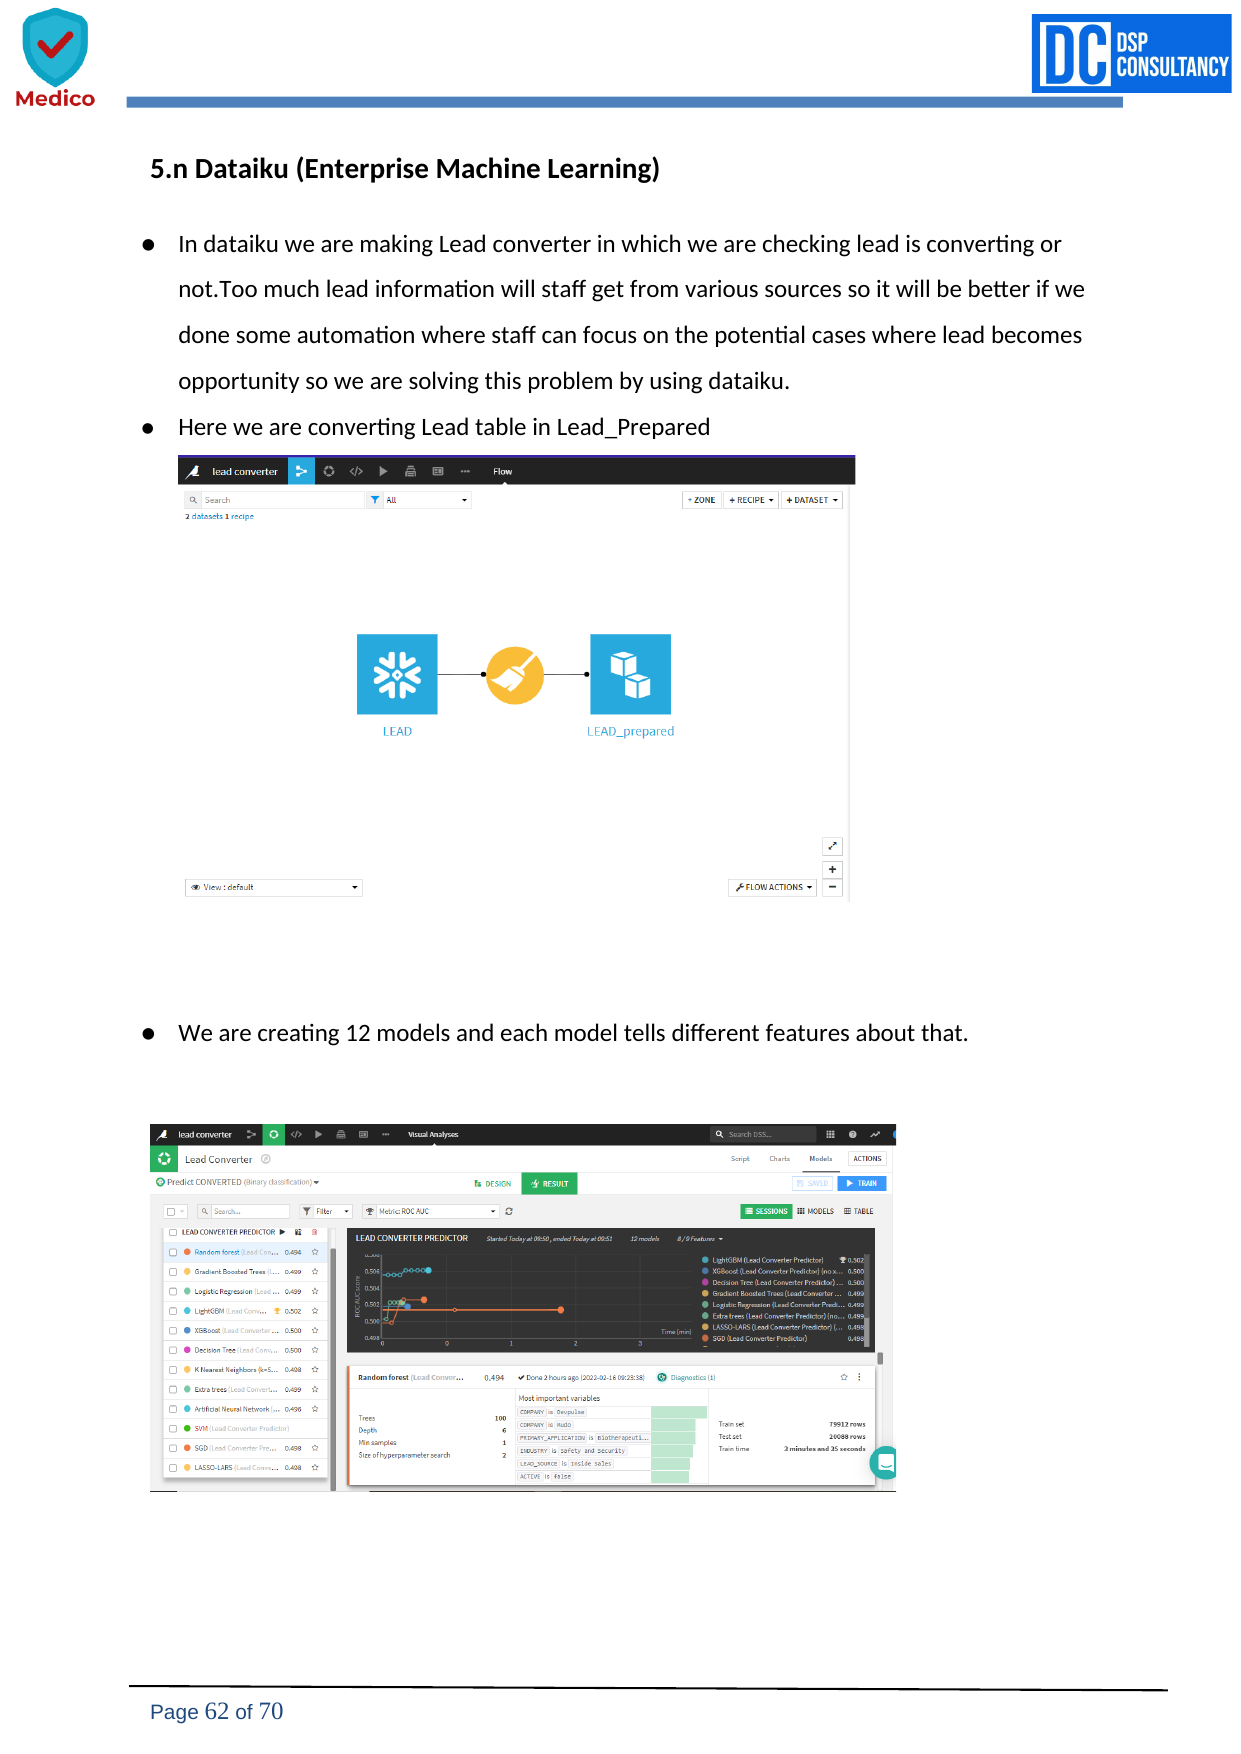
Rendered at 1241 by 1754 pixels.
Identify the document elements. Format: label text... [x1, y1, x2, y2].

picture [6, 5, 102, 110]
picture [178, 455, 856, 902]
text 5.n Dataiku (Enterprise Machine Learning) [150, 150, 1122, 186]
picture [1031, 14, 1232, 93]
list We are creating 12 models and each model tells different features about that. [141, 1018, 1122, 1048]
list In dataiku we are making Lead converter in which we are checking lead is converting or not.Too much lead information will staff get from various sources so it will be better if we done some automation where staff can focus on the potential cases where lead becomes opportunity so we are solving this problem by using dataiku. [141, 228, 1122, 396]
picture [150, 1124, 897, 1492]
